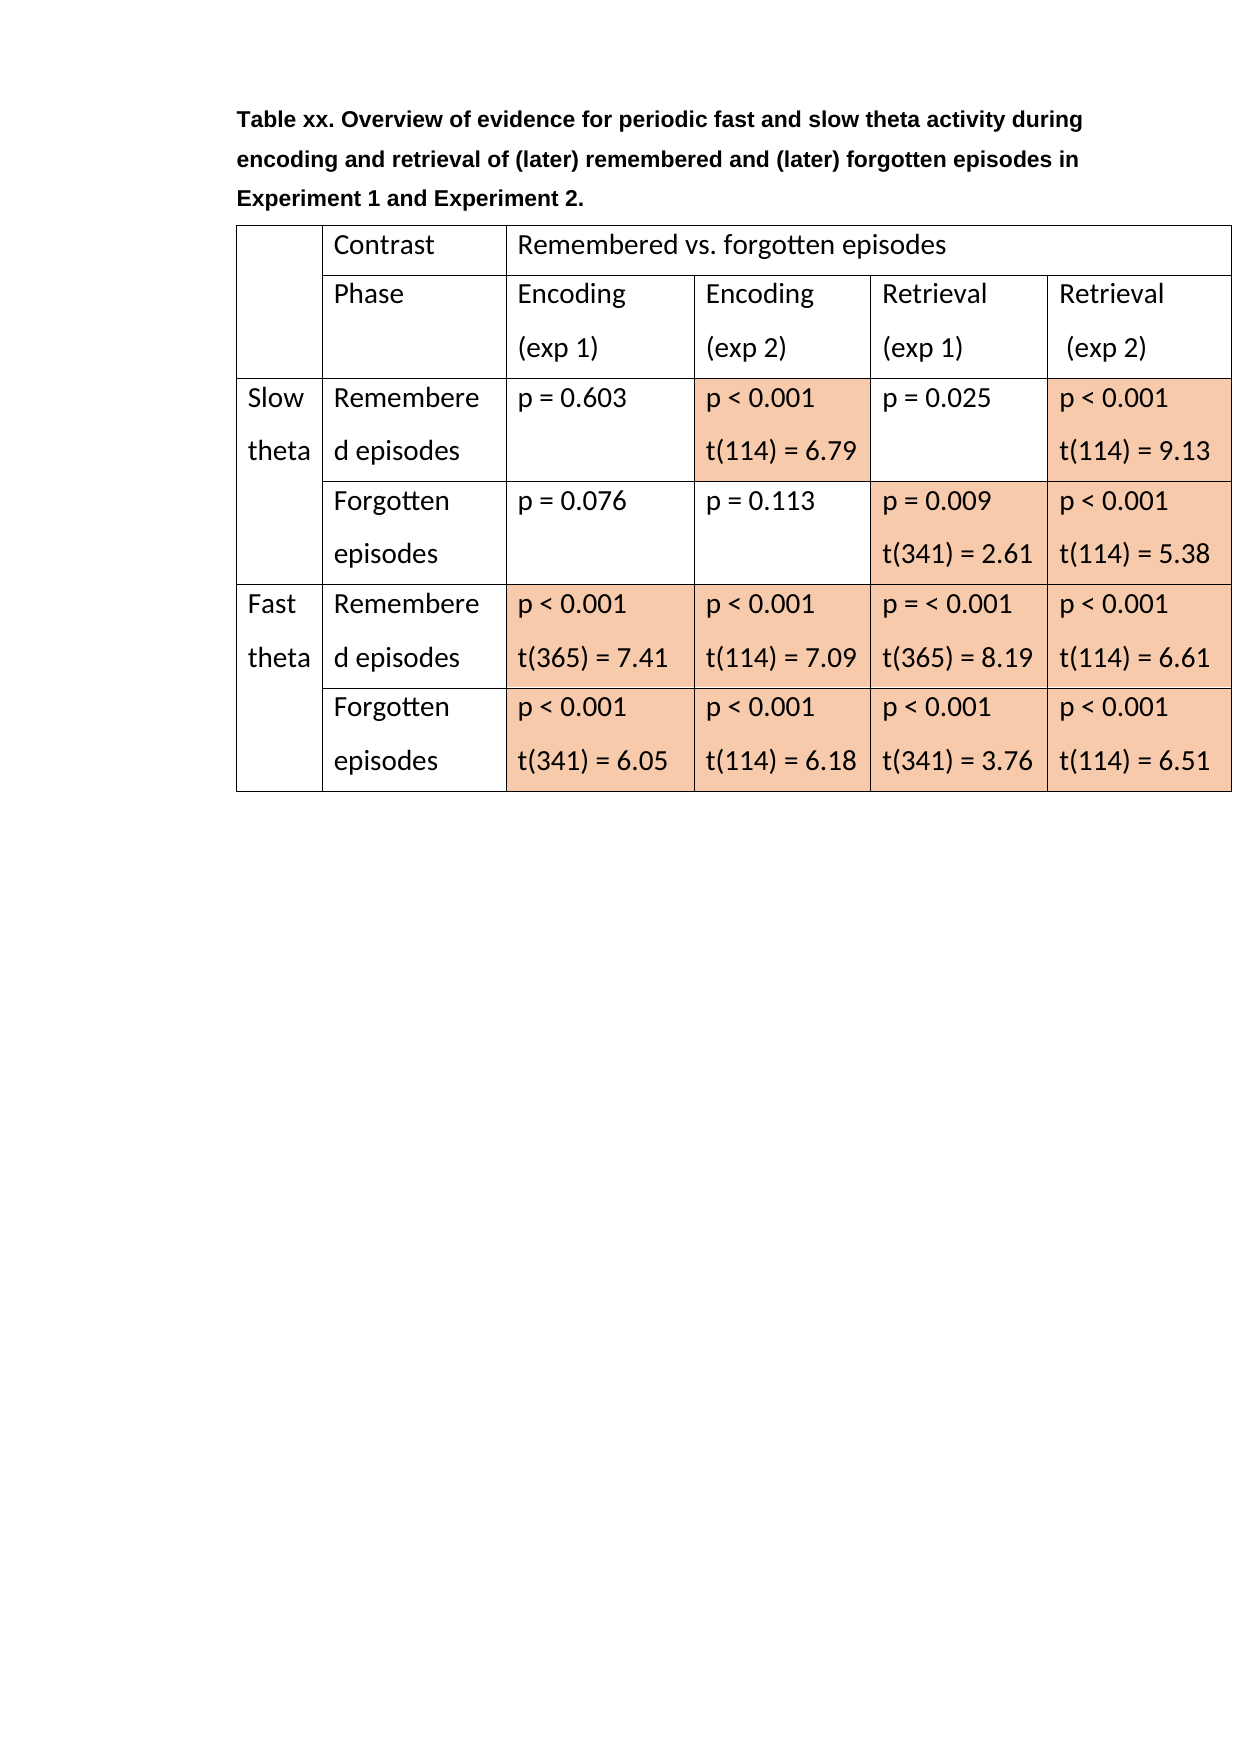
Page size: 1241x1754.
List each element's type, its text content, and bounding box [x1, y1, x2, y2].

table_cell p < 0.001 t(114) = 6.79 [695, 379, 870, 481]
table_header Contrast [323, 226, 506, 274]
table_cell p < 0.001 t(365) = 7.41 [507, 585, 694, 687]
text Table xx. Overview of evidence for periodic fast and slow theta activity during encoding and retrieval of (later) remembered and (later) forgotten episodes in Experiment 1 and Experiment 2. [236, 106, 1152, 212]
table_cell Forgotten episodes [323, 482, 506, 584]
table_cell Forgotten episodes [323, 689, 506, 791]
table_cell p < 0.001 t(114) = 9.13 [1048, 379, 1231, 481]
table_cell Encoding (exp 2) [695, 276, 870, 378]
table_cell p = 0.113 [695, 482, 870, 584]
table_cell p < 0.001 t(341) = 6.05 [507, 689, 694, 791]
table_cell Fast theta [237, 585, 322, 791]
table_cell Remembered episodes [323, 585, 506, 687]
table_header [237, 226, 322, 378]
table_cell p < 0.001 t(341) = 3.76 [871, 689, 1047, 791]
table_cell p = 0.009 t(341) = 2.61 [871, 482, 1047, 584]
table_cell Slow theta [237, 379, 322, 584]
table_cell p = < 0.001 t(365) = 8.19 [871, 585, 1047, 687]
table_cell p = 0.025 [871, 379, 1047, 481]
table_cell Phase [323, 276, 506, 378]
table_cell p < 0.001 t(114) = 5.38 [1048, 482, 1231, 584]
table_cell Encoding (exp 1) [507, 276, 694, 378]
table_cell p < 0.001 t(114) = 6.18 [695, 689, 870, 791]
table_cell Retrieval (exp 2) [1048, 276, 1231, 378]
table_cell p = 0.603 [507, 379, 694, 481]
table_cell p < 0.001 t(114) = 6.61 [1048, 585, 1231, 687]
table_cell p < 0.001 t(114) = 6.51 [1048, 689, 1231, 791]
table_cell p < 0.001 t(114) = 7.09 [695, 585, 870, 687]
table_header Remembered vs. forgotten episodes [507, 226, 1231, 274]
table_cell p = 0.076 [507, 482, 694, 584]
table_cell Remembered episodes [323, 379, 506, 481]
table_cell Retrieval (exp 1) [871, 276, 1047, 378]
